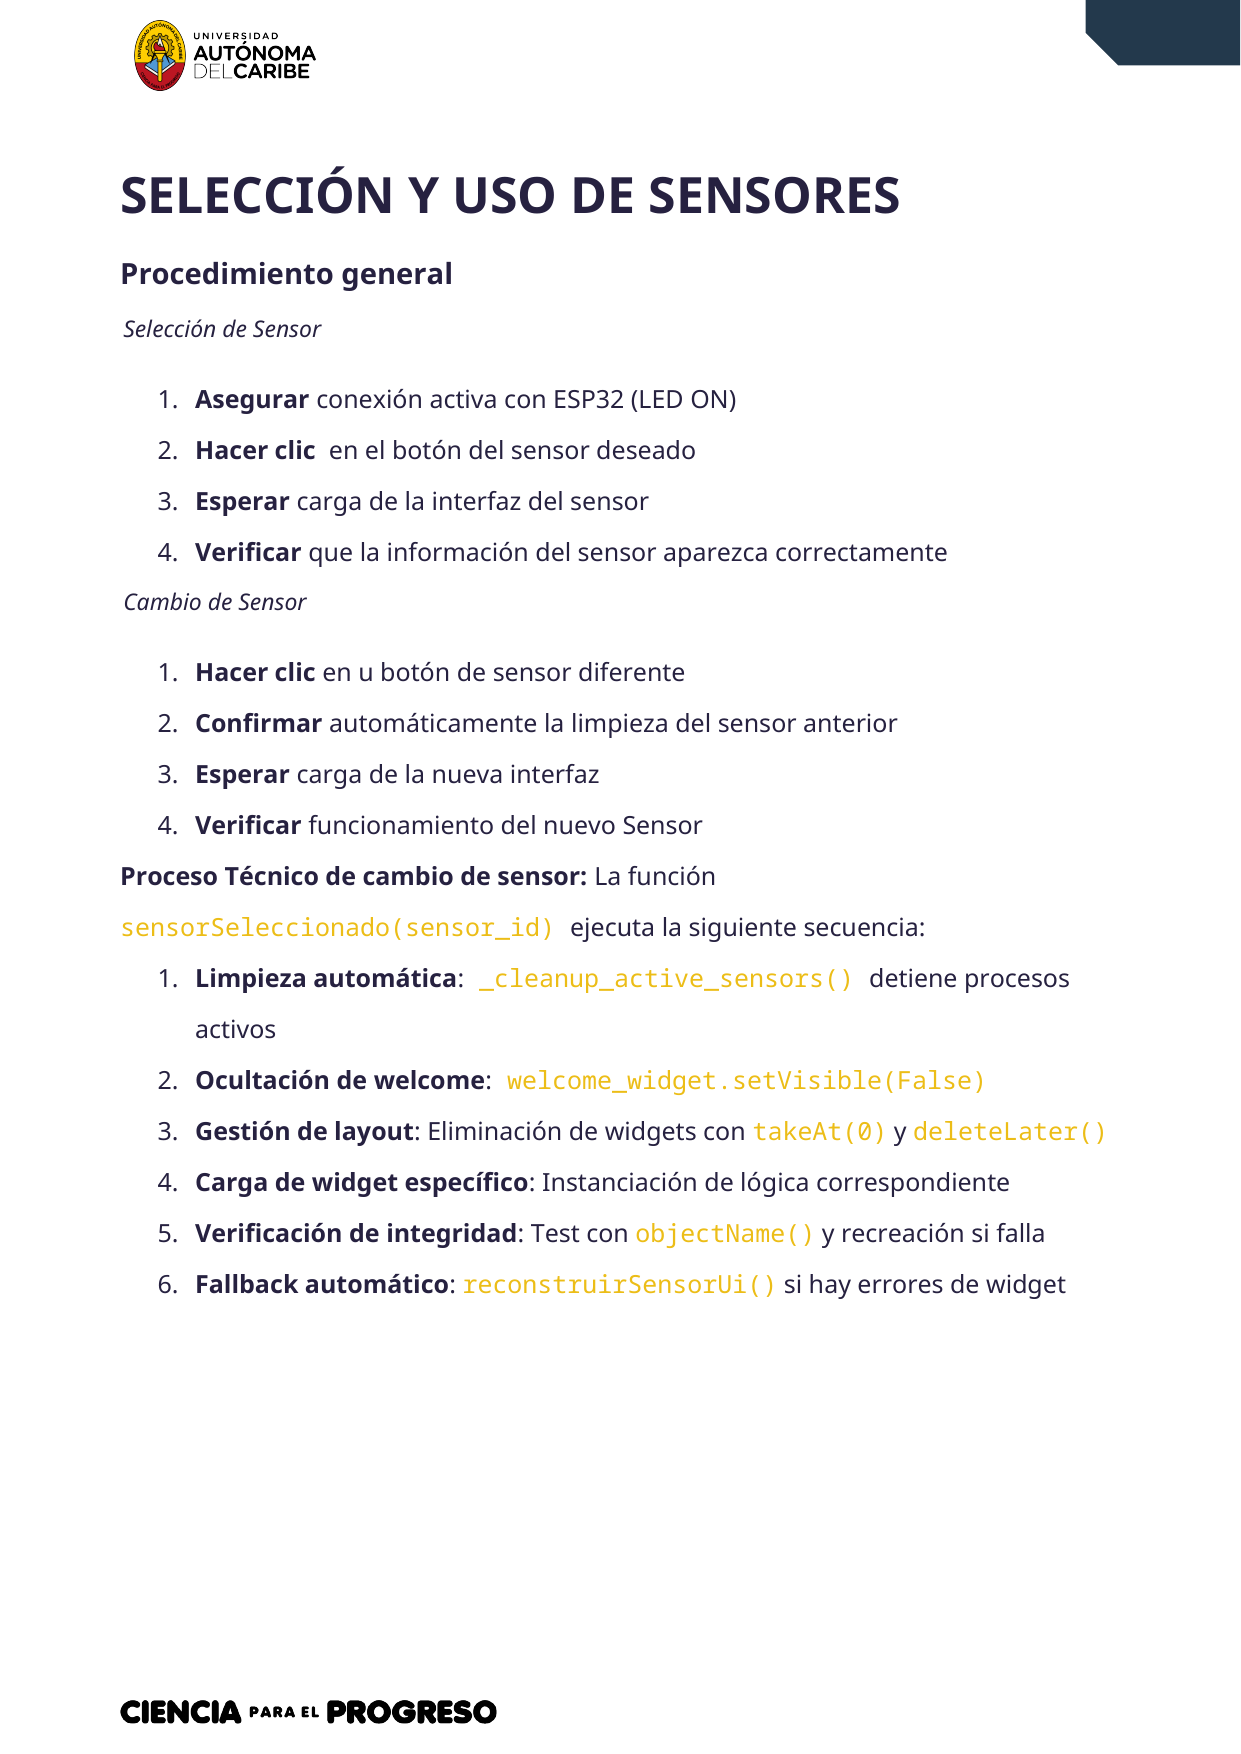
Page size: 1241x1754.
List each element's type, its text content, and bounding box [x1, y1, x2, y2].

list Hacer clic en u botón de sensor diferente [157, 655, 1120, 689]
list Confirmar automáticamente la limpieza del sensor anterior [157, 706, 1120, 740]
list Verificar que la información del sensor aparezca correctamente [157, 535, 1120, 569]
list Esperar carga de la nueva interfaz [157, 757, 1120, 791]
list Limpieza automática: _cleanup_active_sensors() detiene procesos activos [157, 961, 1120, 1046]
list Ocultación de welcome: welcome_widget.setVisible(False) [157, 1063, 1120, 1097]
picture [120, 1700, 497, 1724]
subtitle Cambio de Sensor [123, 586, 1117, 617]
list Fallback automático: reconstruirSensorUi() si hay errores de widget [157, 1267, 1120, 1301]
list Esperar carga de la interfaz del sensor [157, 484, 1120, 518]
list Carga de widget específico: Instanciación de lógica correspondiente [157, 1165, 1120, 1199]
subtitle SELECCIÓN Y USO DE SENSORES [120, 160, 1120, 228]
list Verificar funcionamiento del nuevo Sensor [157, 808, 1120, 842]
list Verificación de integridad: Test con objectName() y recreación si falla [157, 1216, 1120, 1250]
text Proceso Técnico de cambio de sensor: La función sensorSeleccionado(sensor_id) ejecuta la siguiente secuencia: [120, 859, 1120, 944]
subtitle Selección de Sensor [123, 313, 1117, 344]
list Gestión de layout: Eliminación de widgets con takeAt(0) y deleteLater() [157, 1114, 1120, 1148]
list Asegurar conexión activa con ESP32 (LED ON) [157, 382, 1120, 416]
list Hacer clic en el botón del sensor deseado [157, 433, 1120, 467]
subtitle Procedimiento general [120, 253, 1120, 293]
picture [120, 12, 330, 100]
